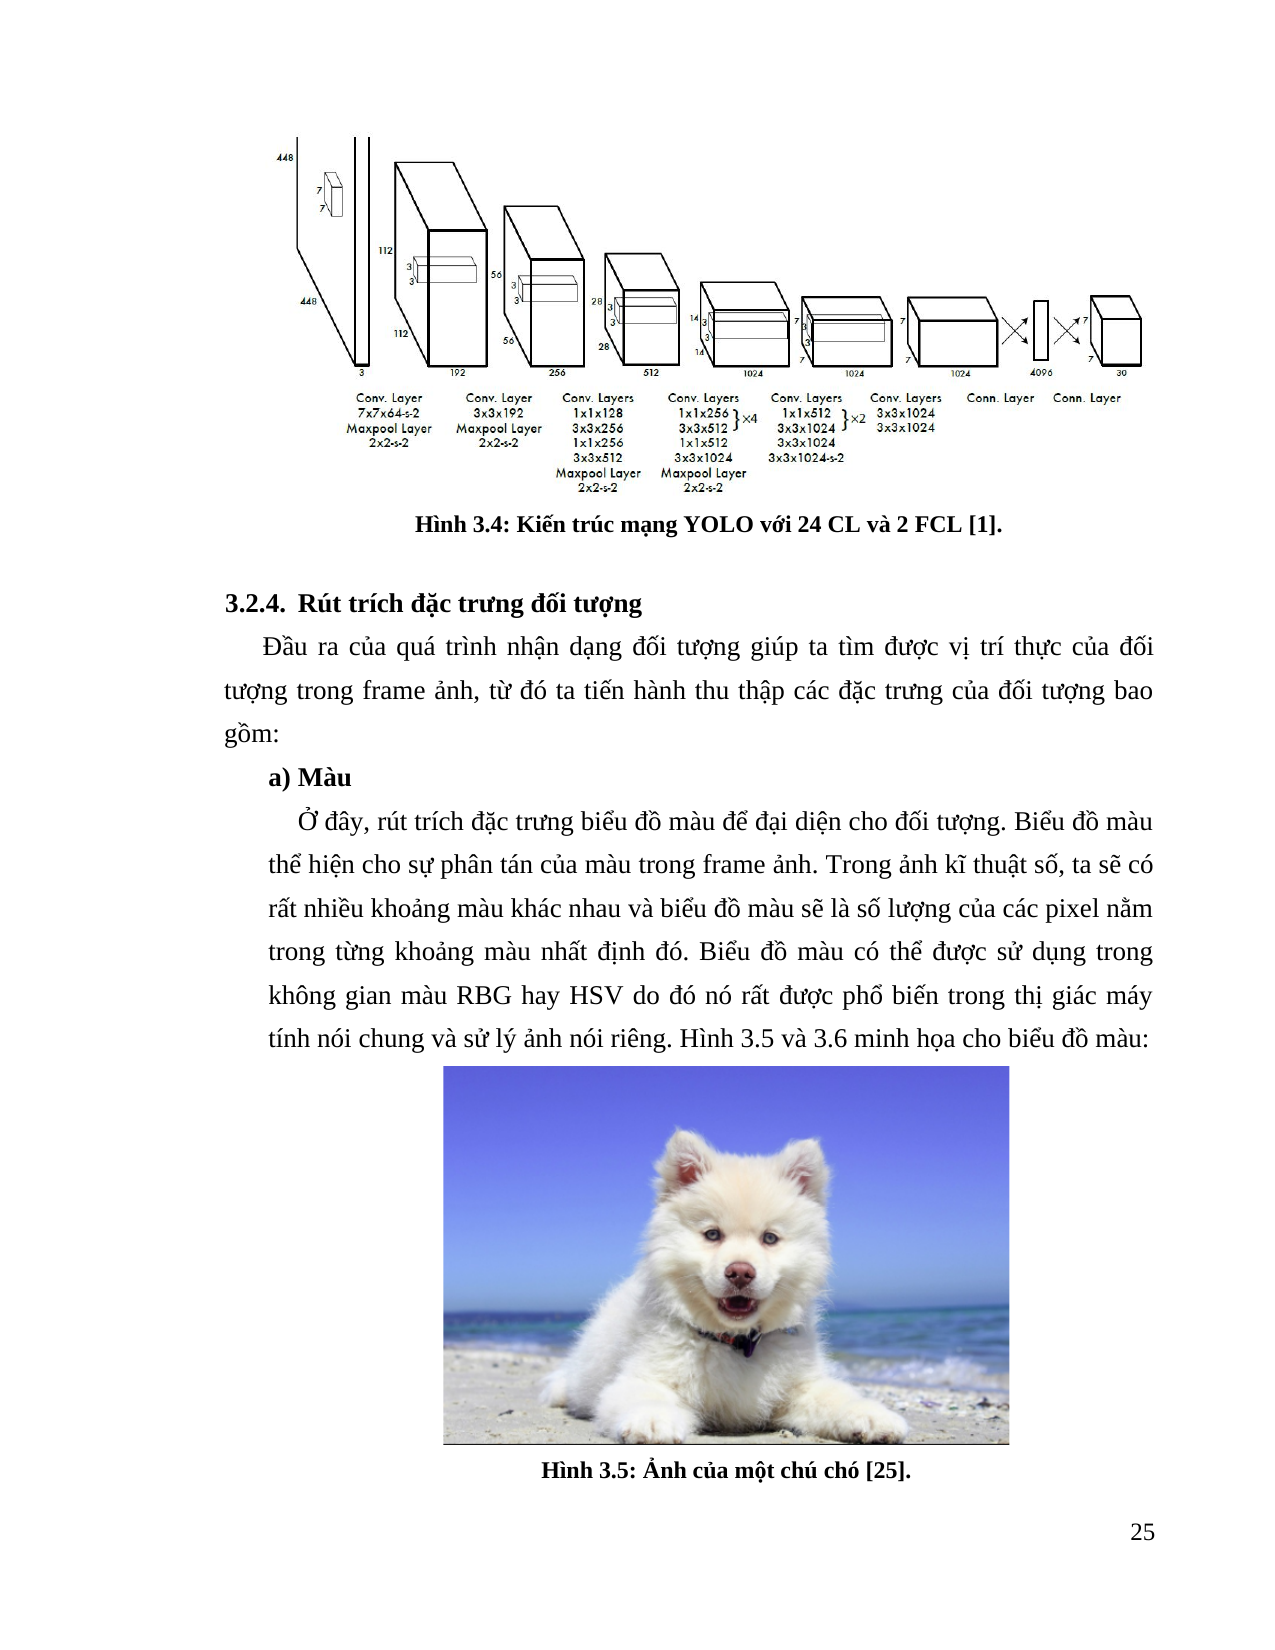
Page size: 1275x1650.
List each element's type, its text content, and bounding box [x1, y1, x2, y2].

list Rút trích đặc trưng đối tượng [225, 587, 1155, 618]
list Hình 3.5: Ảnh của một chú chó [25]. [268, 1456, 1155, 1483]
list Ở đây, rút trích đặc trưng biểu đồ màu để đại diện cho đối tượng. Biểu đồ màu thể hiện cho sự phân tán của màu trong frame ảnh. Trong ảnh kĩ thuật số, ta sẽ có rất nhiều khoảng màu khác nhau và biểu đồ màu sẽ là số lượng của các pixel nằm trong từng khoảng màu nhất định đó. Biểu đồ màu có thể được sử dụng trong không gian màu RBG hay HSV do đó nó rất được phổ biến trong thị giác máy tính nói chung và sử lý ảnh nói riêng. Hình 3.5 và 3.6 minh họa cho biểu đồ màu: [268, 805, 1155, 1053]
list Màu [268, 761, 1155, 792]
picture [443, 1066, 1010, 1445]
text Đầu ra của quá trình nhận dạng đối tượng giúp ta tìm được vị trí thực của đối tượng trong frame ảnh, từ đó ta tiến hành thu thập các đặc trưng của đối tượng bao gồm: [224, 631, 1155, 749]
text Hình 3.4: Kiến trúc mạng YOLO với 24 CL và 2 FCL [1]. [224, 510, 1155, 537]
picture [265, 120, 1153, 499]
